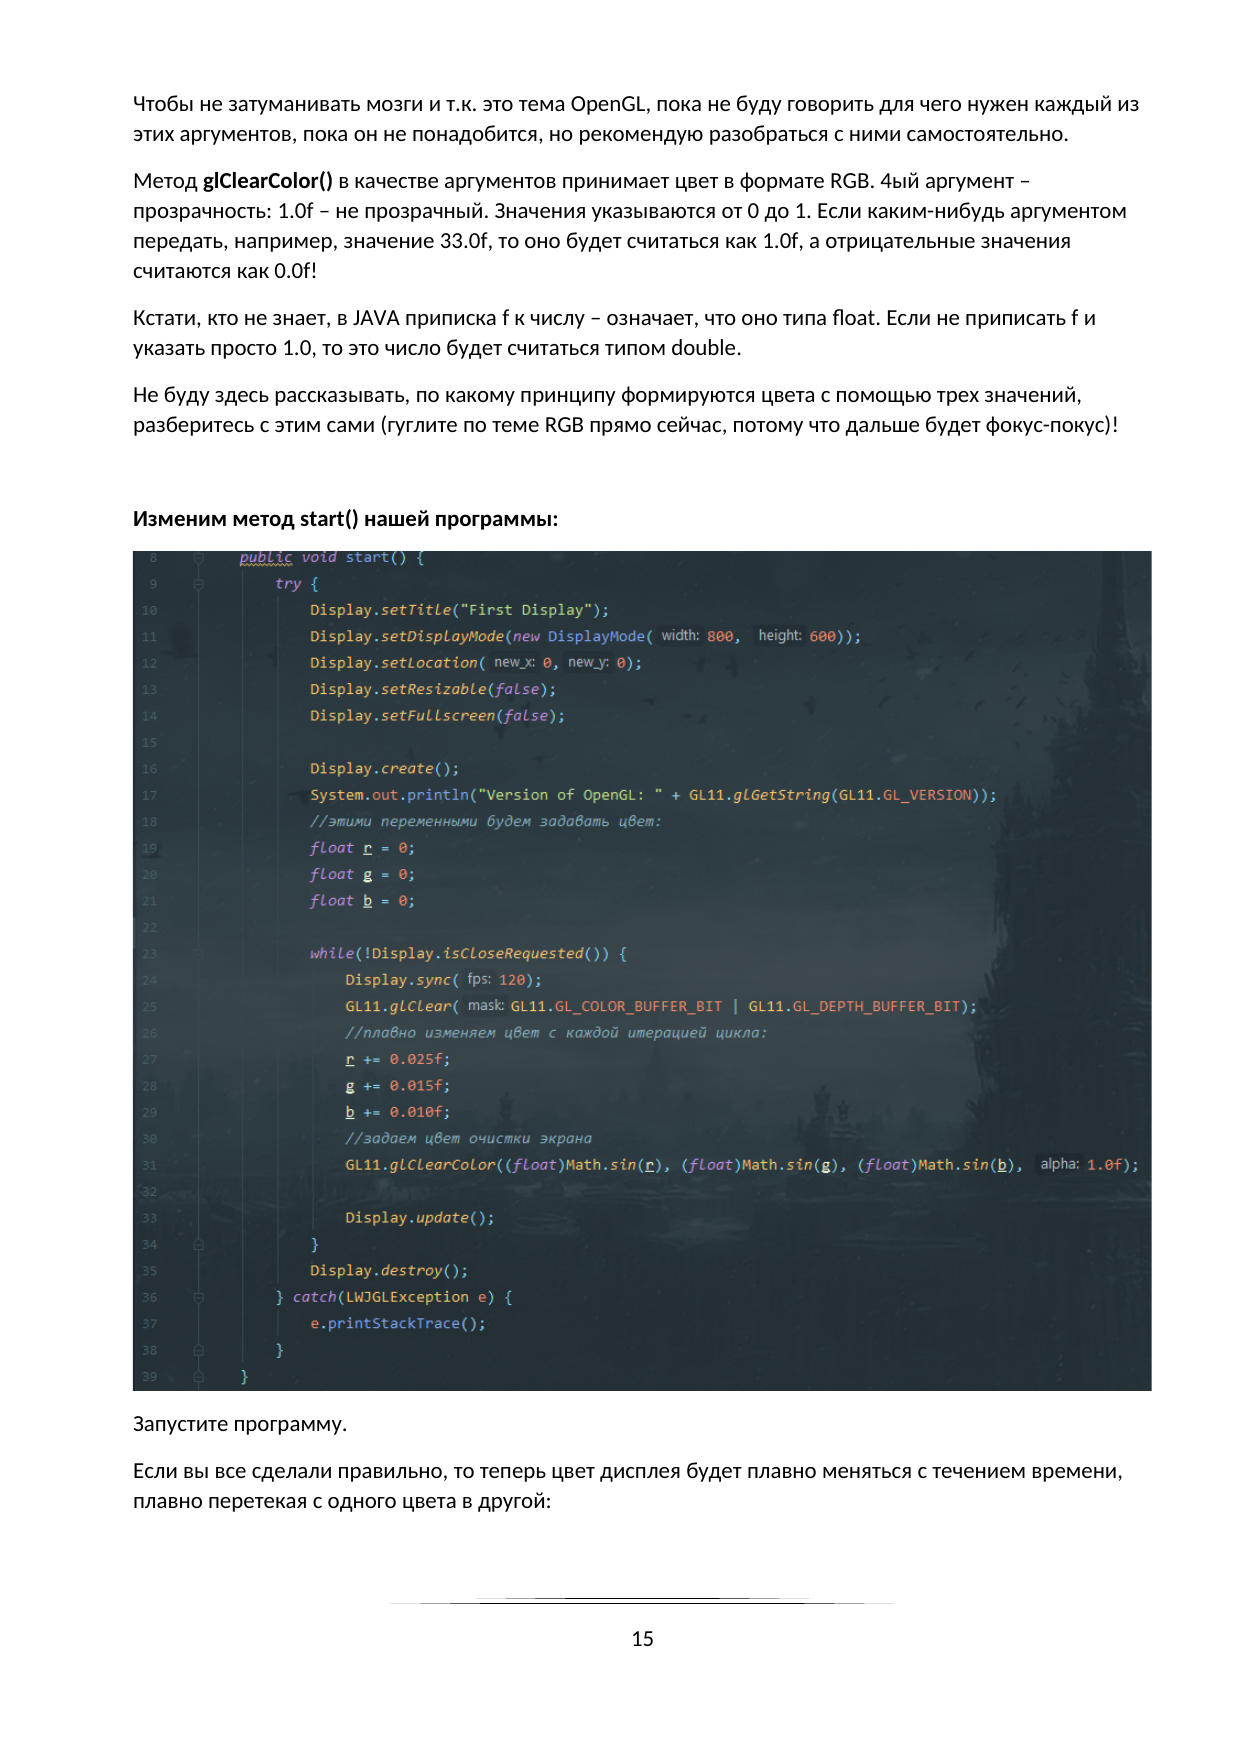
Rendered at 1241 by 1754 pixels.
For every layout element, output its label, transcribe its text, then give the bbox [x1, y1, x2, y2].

text Метод glClearColor() в качестве аргументов принимает цвет в формате RGB. 4ый аргумент – прозрачность: 1.0f – не прозрачный. Значения указываются от 0 до 1. Если каким-нибудь аргументом передать, например, значение 33.0f, то оно будет считаться как 1.0f, а отрицательные значения считаются как 0.0f! [133, 166, 1152, 284]
text Запустите программу. [133, 1409, 1152, 1438]
text Если вы все сделали правильно, то теперь цвет дисплея будет плавно меняться с течением времени, плавно перетекая с одного цвета в другой: [133, 1456, 1152, 1515]
picture [132, 551, 1152, 1391]
text Изменим метод start() нашей программы: [133, 504, 1152, 532]
text Кстати, кто не знает, в JAVA приписка f к числу – означает, что оно типа float. Если не приписать f и указать просто 1.0, то это число будет считаться типом double. [133, 303, 1152, 361]
text Не буду здесь рассказывать, по какому принципу формируются цвета с помощью трех значений, разберитесь с этим сами (гуглите по теме RGB прямо сейчас, потому что дальше будет фокус-покус)! [133, 380, 1152, 438]
text Чтобы не затуманивать мозги и т.к. это тема OpenGL, пока не буду говорить для чего нужен каждый из этих аргументов, пока он не понадобится, но рекомендую разобраться с ними самостоятельно. [133, 89, 1152, 147]
